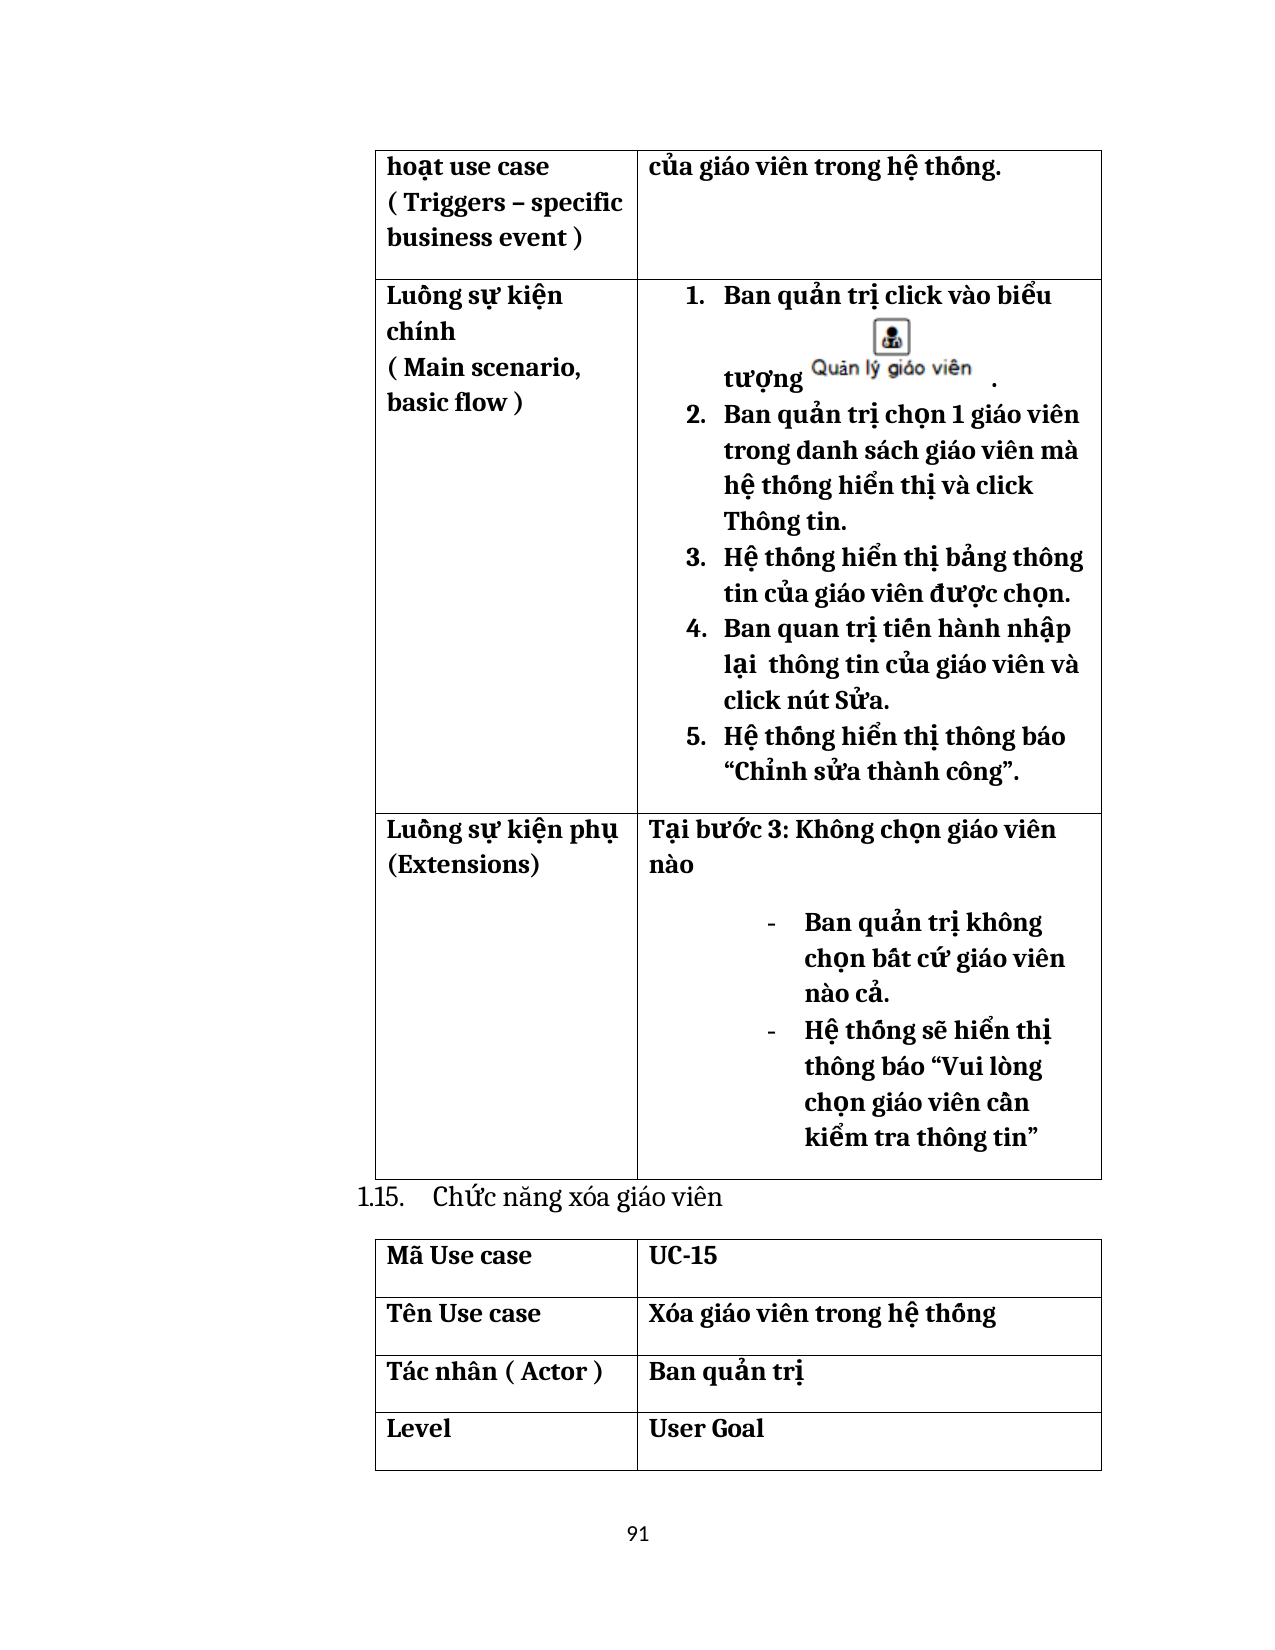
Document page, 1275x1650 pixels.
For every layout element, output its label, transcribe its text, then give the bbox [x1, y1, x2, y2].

table_cell Tên Use case [376, 1298, 637, 1354]
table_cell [376, 151, 637, 279]
table_cell Luồng sự kiện phụ (Extensions) [376, 814, 637, 1179]
table_cell Ban quản trị [638, 1356, 1101, 1412]
table_header Mã Use case [376, 1240, 637, 1297]
table_cell Tác nhân ( Actor ) [376, 1356, 637, 1412]
table_cell Xóa giáo viên trong hệ thống [638, 1298, 1101, 1354]
picture [809, 315, 991, 388]
table_cell Level [376, 1413, 637, 1470]
table_cell Luồng sự kiện chính ( Main scenario, basic flow ) [376, 280, 637, 813]
table_header UC-15 [638, 1240, 1101, 1297]
table_cell Tại bước 3: Không chọn giáo viên nào Ban quản trị không chọn bất cứ giáo viên nào cả. Hệ thống sẽ hiển thị thông báo “Vui lòng chọn giáo viên cần kiểm tra thông tin” [638, 814, 1101, 1179]
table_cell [638, 151, 1101, 279]
table_cell User Goal [638, 1413, 1101, 1470]
table_cell Ban quản trị click vào biểu tượng . Ban quản trị chọn 1 giáo viên trong danh sách giáo viên mà hệ thống hiển thị và click Thông tin. Hệ thống hiển thị bảng thông tin của giáo viên được chọn. Ban quan trị tiến hành nhập lại thông tin của giáo viên và click nút Sửa. Hệ thống hiển thị thông báo “Chỉnh sửa thành công”. [638, 280, 1101, 813]
list Chức năng xóa giáo viên [358, 1180, 1125, 1213]
